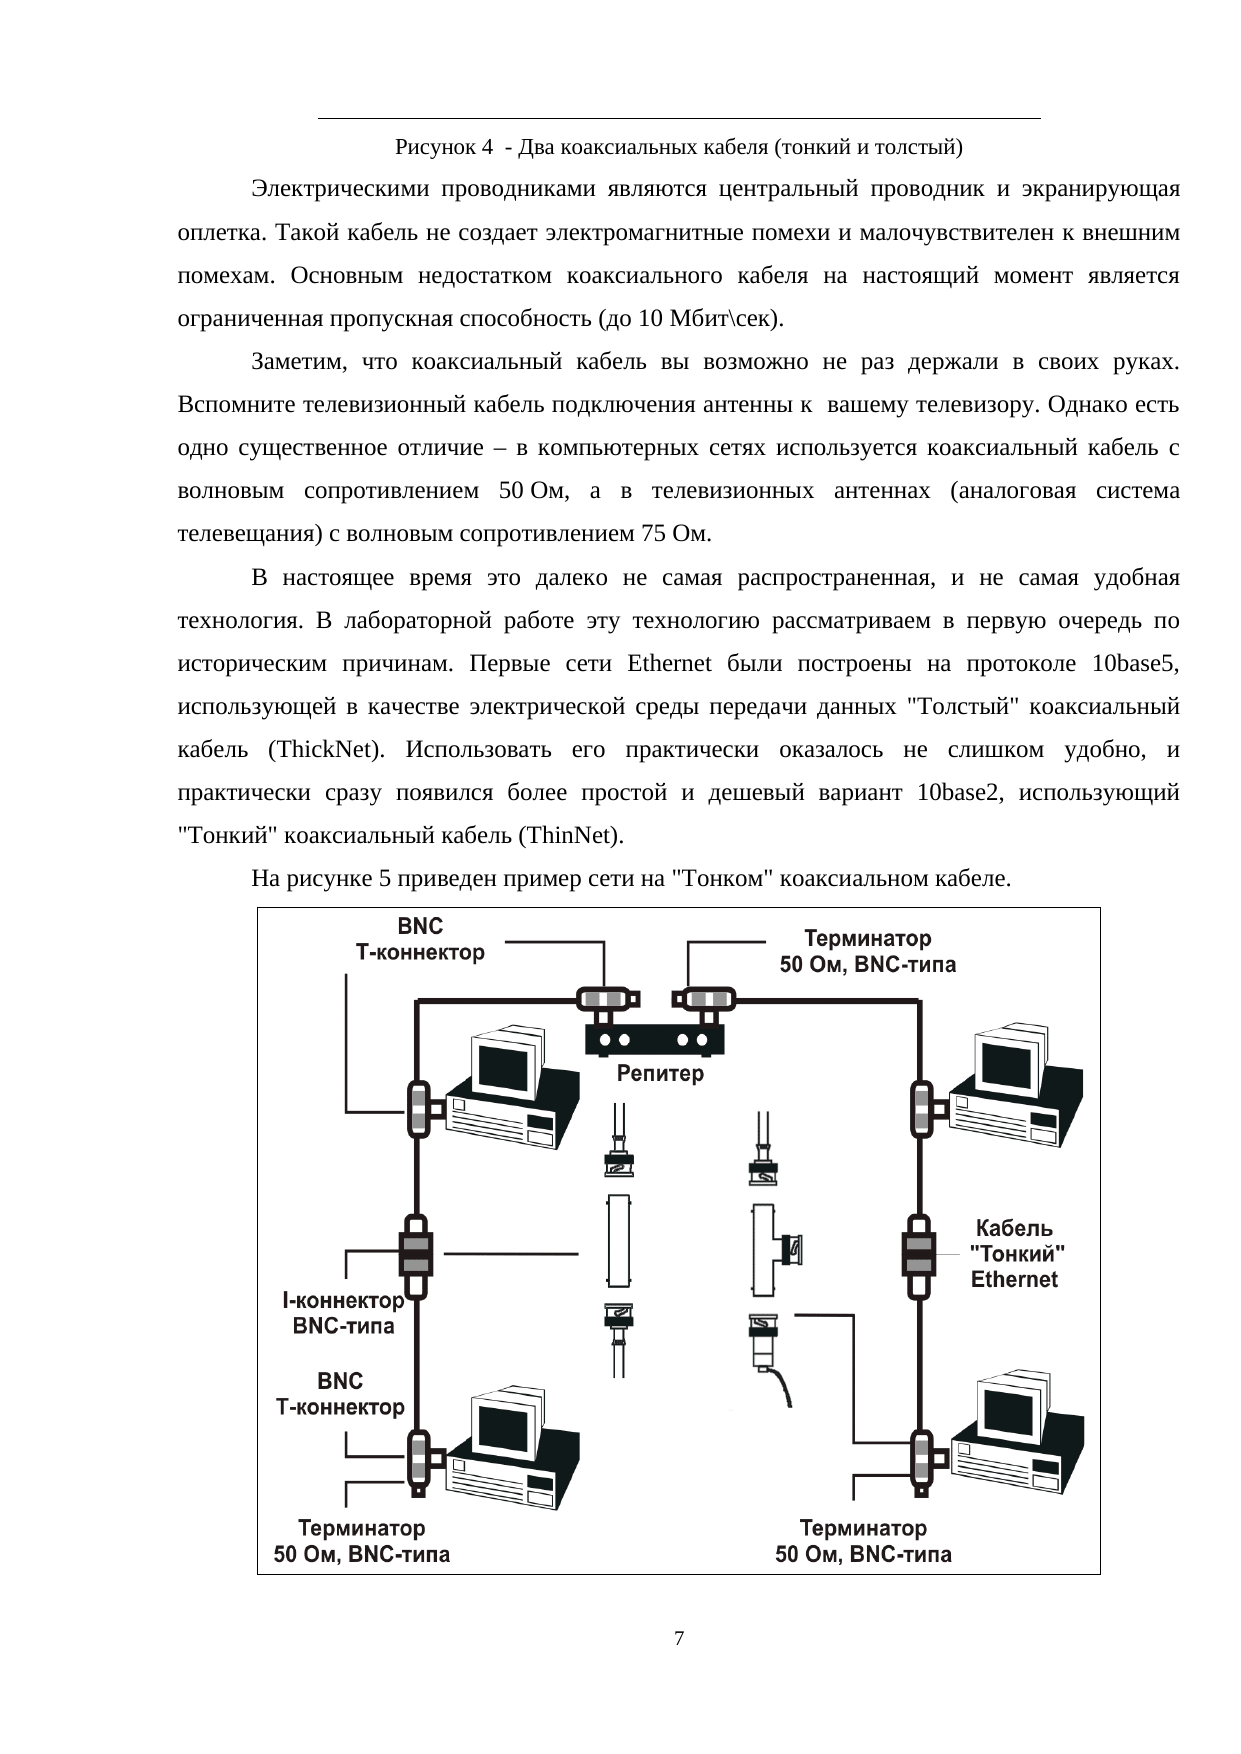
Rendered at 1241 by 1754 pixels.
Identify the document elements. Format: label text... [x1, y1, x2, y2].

table_cell Рисунок 4 - Два коаксиальных кабеля (тонкий и толстый) [318, 119, 1041, 173]
text На рисунке 5 приведен пример сети на "Тонком" коаксиальном кабеле. [177, 863, 1181, 892]
text В настоящее время это далеко не самая распространенная, и не самая удобная технология. В лабораторной работе эту технологию рассматриваем в первую очередь по историческим причинам. Первые сети Ethernet были построены на протоколе 10base5, использующей в качестве электрической среды передачи данных "Толстый" коаксиальный кабель (ThickNet). Использовать его практически оказалось не слишком удобно, и практически сразу появился более простой и дешевый вариант 10base2, использующий "Тонкий" коаксиальный кабель (ThinNet). [177, 562, 1181, 849]
table_header [258, 908, 1100, 1574]
text Электрическими проводниками являются центральный проводник и экранирующая оплетка. Такой кабель не создает электромагнитные помехи и малочувствителен к внешним помехам. Основным недостатком коаксиального кабеля на настоящий момент является ограниченная пропускная способность (до 10 Мбит\сек). [177, 173, 1181, 332]
text Заметим, что коаксиальный кабель вы возможно не раз держали в своих руках. Вспомните телевизионный кабель подключения антенны к вашему телевизору. Однако есть одно существенное отличие – в компьютерных сетях используется коаксиальный кабель с волновым сопротивлением 50 Ом, а в телевизионных антеннах (аналоговая система телевещания) с волновым сопротивлением 75 Ом. [177, 346, 1181, 547]
picture [273, 917, 1085, 1565]
